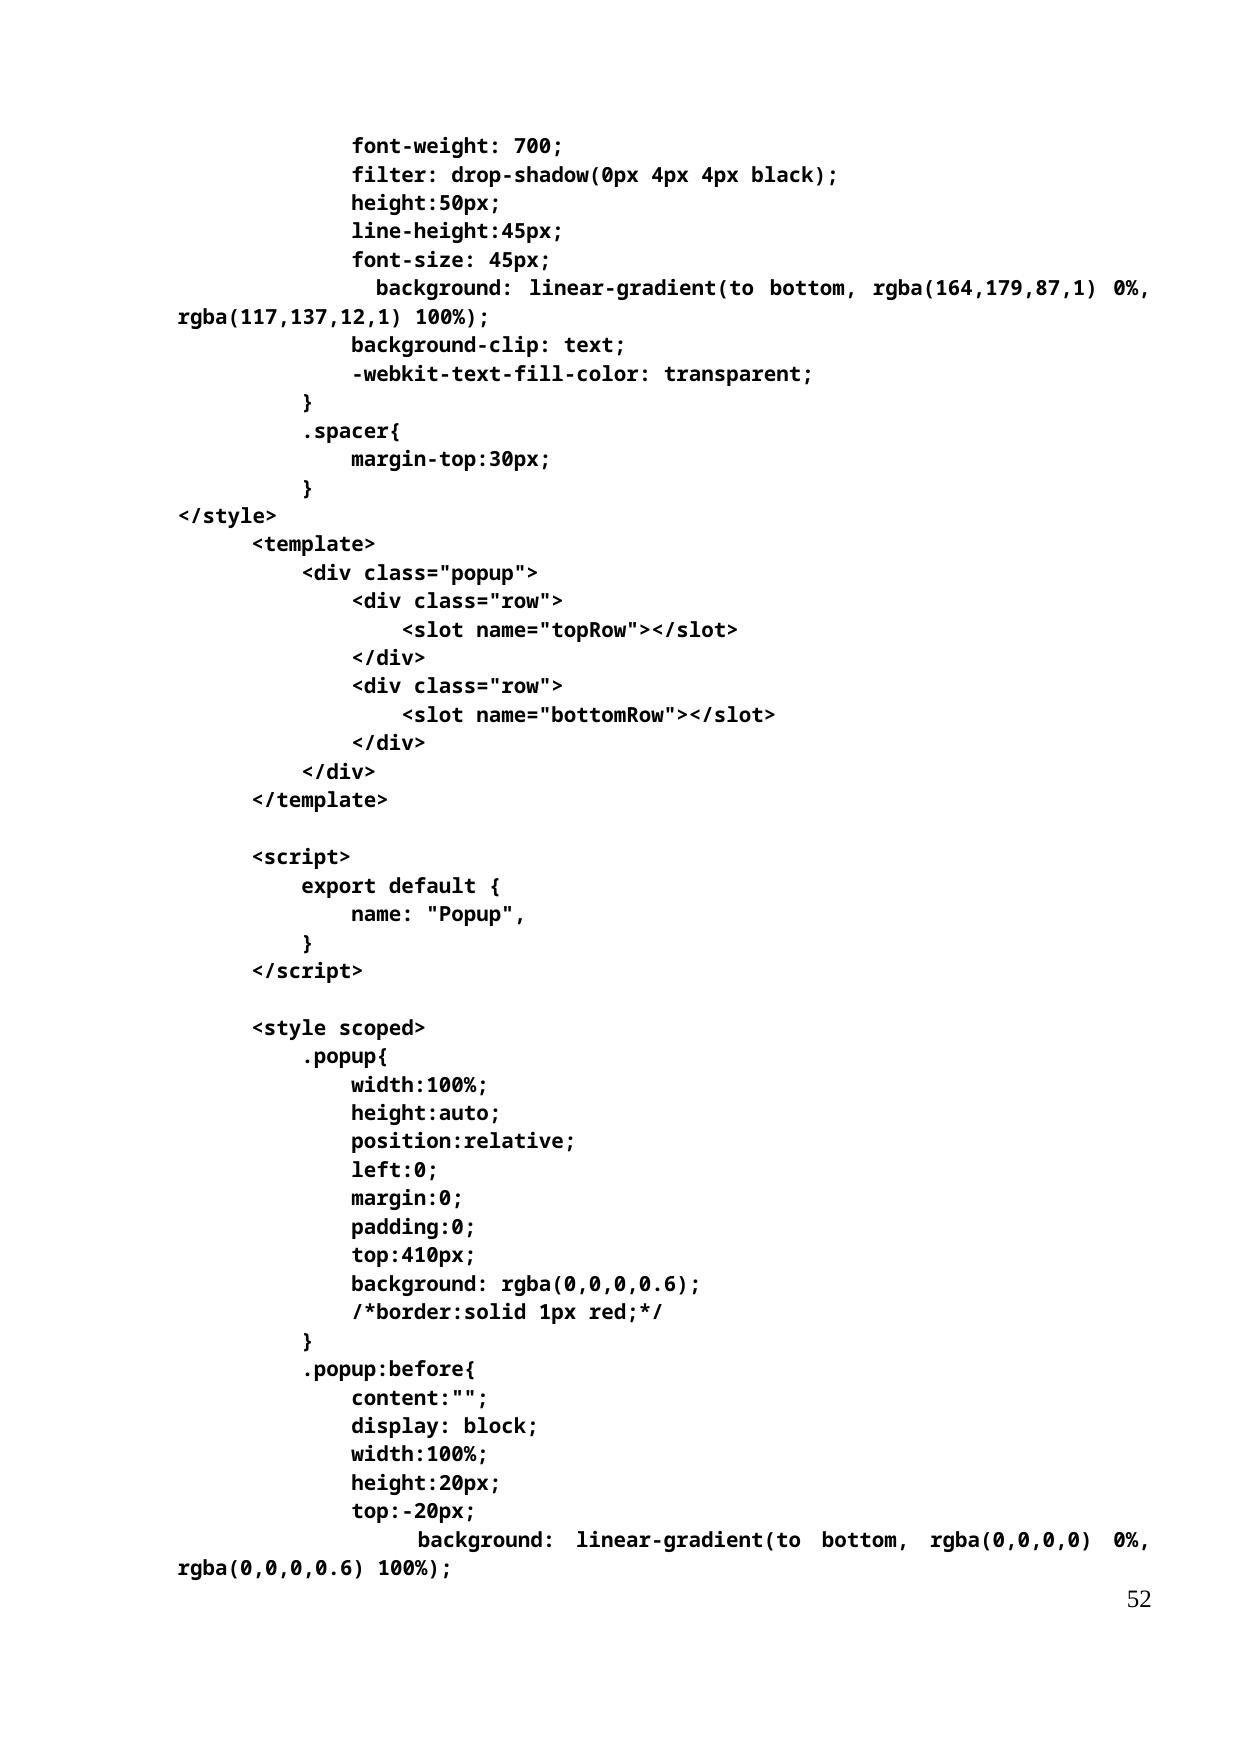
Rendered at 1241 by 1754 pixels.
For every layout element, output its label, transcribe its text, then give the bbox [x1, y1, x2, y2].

text </template> [177, 785, 1152, 814]
text background: linear-gradient(to bottom, rgba(0,0,0,0) 0%, rgba(0,0,0,0.6) 100%); [177, 1525, 1152, 1582]
text <template> [177, 529, 1152, 558]
text <div class="popup"> [177, 558, 1152, 586]
text /*border:solid 1px red;*/ [177, 1297, 1152, 1326]
text } [177, 928, 1152, 956]
text <div class="row"> [177, 672, 1152, 700]
text height:50px; [177, 188, 1152, 217]
text </style> [177, 501, 1152, 529]
text margin:0; [177, 1183, 1152, 1212]
text left:0; [177, 1155, 1152, 1183]
text margin-top:30px; [177, 444, 1152, 473]
text display: block; [177, 1411, 1152, 1439]
text } [177, 387, 1152, 416]
text background: linear-gradient(to bottom, rgba(164,179,87,1) 0%, rgba(117,137,12,1) 100%); [177, 273, 1152, 330]
text background-clip: text; [177, 330, 1152, 359]
text line-height:45px; [177, 217, 1152, 245]
text .spacer{ [177, 416, 1152, 444]
text top:410px; [177, 1240, 1152, 1269]
text font-size: 45px; [177, 245, 1152, 273]
text } [177, 473, 1152, 501]
text position:relative; [177, 1127, 1152, 1155]
text </script> [177, 956, 1152, 984]
text height:20px; [177, 1468, 1152, 1496]
text height:auto; [177, 1098, 1152, 1127]
text </div> [177, 728, 1152, 757]
text <slot name="bottomRow"></slot> [177, 700, 1152, 728]
text background: rgba(0,0,0,0.6); [177, 1269, 1152, 1297]
text -webkit-text-fill-color: transparent; [177, 359, 1152, 387]
text name: "Popup", [177, 899, 1152, 928]
text top:-20px; [177, 1496, 1152, 1525]
text } [177, 1326, 1152, 1354]
text .popup:before{ [177, 1354, 1152, 1383]
text <slot name="topRow"></slot> [177, 615, 1152, 643]
text <style scoped> [177, 1013, 1152, 1041]
text <div class="row"> [177, 586, 1152, 615]
text font-weight: 700; [177, 131, 1152, 160]
text padding:0; [177, 1212, 1152, 1240]
text width:100%; [177, 1070, 1152, 1098]
text filter: drop-shadow(0px 4px 4px black); [177, 160, 1152, 188]
text </div> [177, 643, 1152, 672]
text .popup{ [177, 1041, 1152, 1070]
text <script> [177, 842, 1152, 871]
text content:""; [177, 1383, 1152, 1411]
text </div> [177, 757, 1152, 785]
text export default { [177, 871, 1152, 899]
text width:100%; [177, 1439, 1152, 1468]
